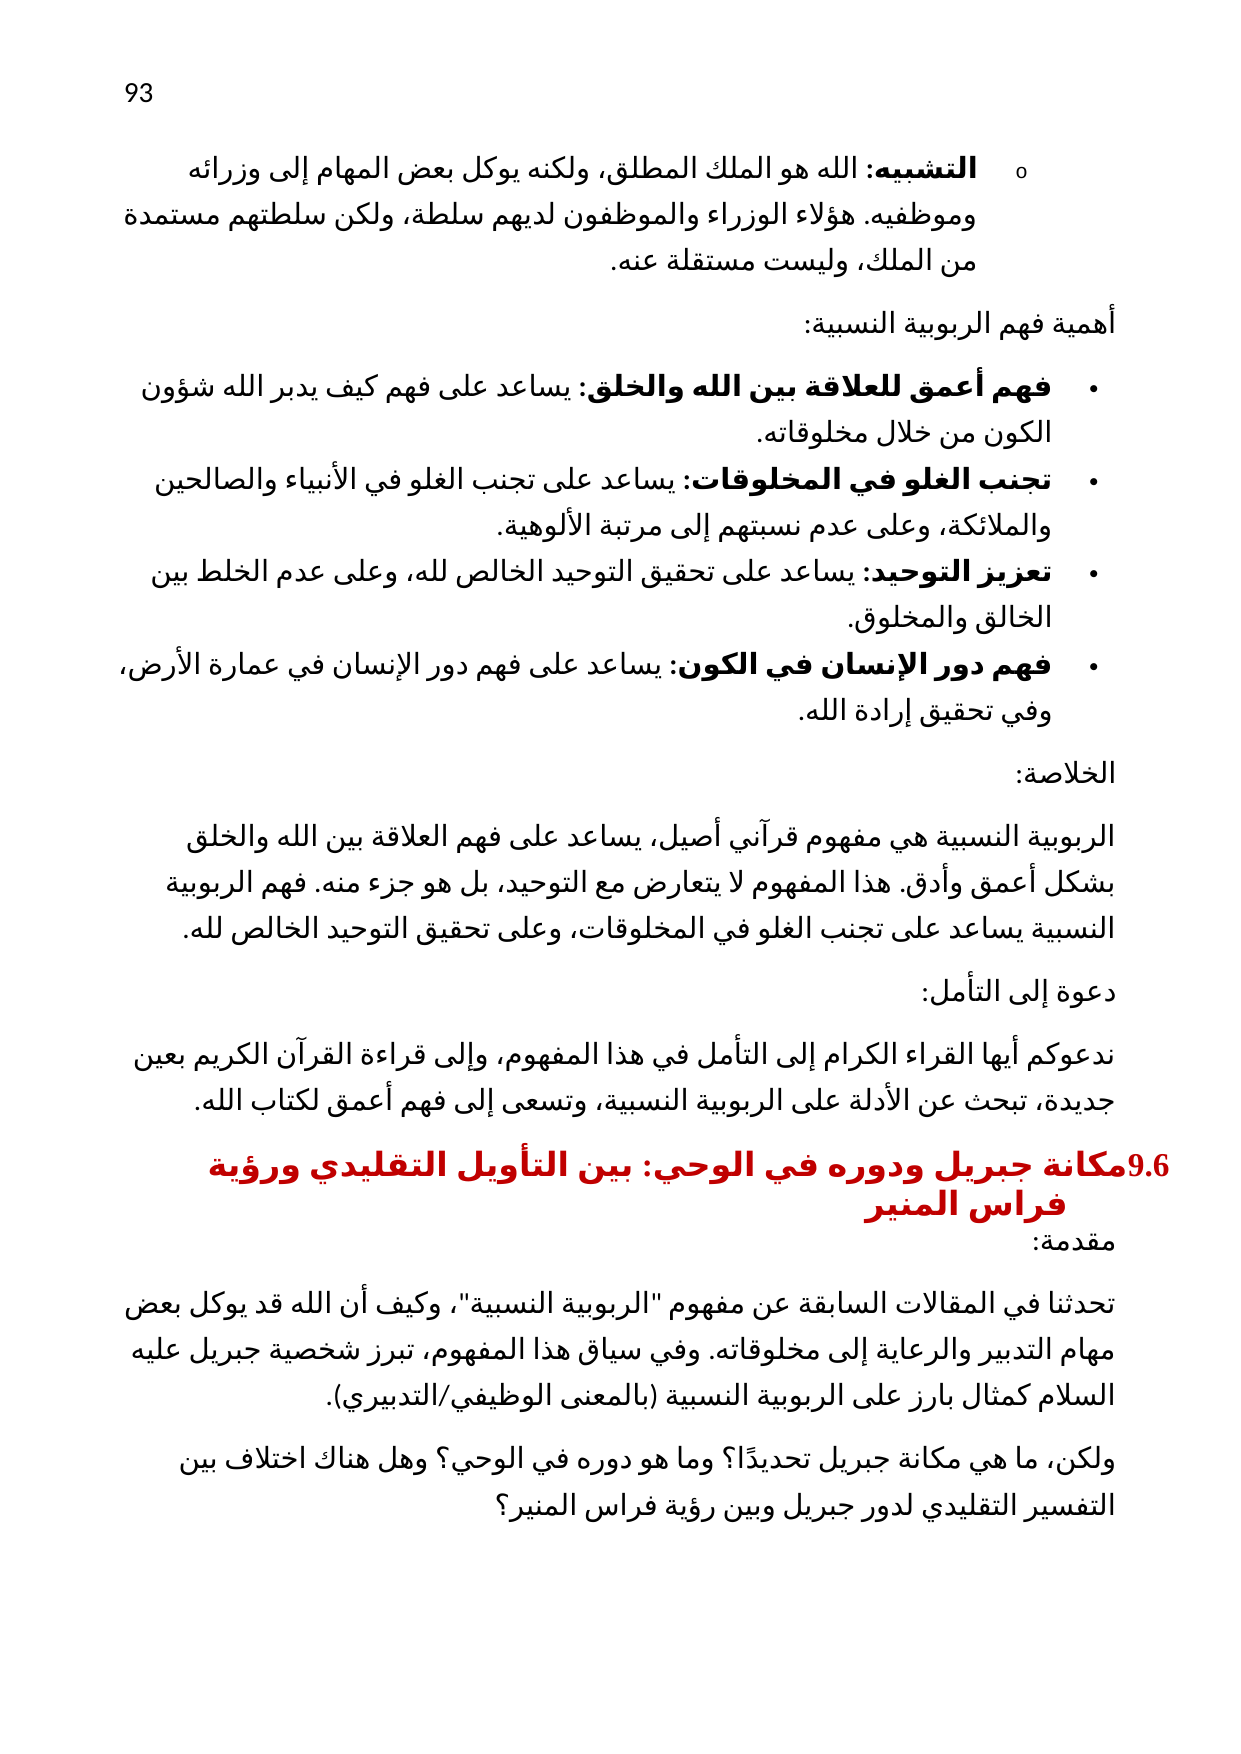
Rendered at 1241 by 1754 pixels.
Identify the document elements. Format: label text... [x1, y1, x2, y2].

text تحدثنا في المقالات السابقة عن مفهوم "الربوبية النسبية"، وكيف أن الله قد يوكل بعض مهام التدبير والرعاية إلى مخلوقاته. وفي سياق هذا المفهوم، تبرز شخصية جبريل عليه السلام كمثال بارز على الربوبية النسبية (بالمعنى الوظيفي/التدبيري). [112, 1285, 1117, 1413]
list فهم أعمق للعلاقة بين الله والخلق: يساعد على فهم كيف يدبر الله شؤون الكون من خلال مخلوقاته. [112, 368, 1090, 450]
list فهم دور الإنسان في الكون: يساعد على فهم دور الإنسان في عمارة الأرض، وفي تحقيق إرادة الله. [112, 646, 1090, 728]
text دعوة إلى التأمل: [112, 973, 1117, 1009]
list تجنب الغلو في المخلوقات: يساعد على تجنب الغلو في الأنبياء والصالحين والملائكة، وعلى عدم نسبتهم إلى مرتبة الألوهية. [112, 461, 1090, 543]
list تعزيز التوحيد: يساعد على تحقيق التوحيد الخالص لله، وعلى عدم الخلط بين الخالق والمخلوق. [112, 553, 1090, 635]
text ولكن، ما هي مكانة جبريل تحديدًا؟ وما هو دوره في الوحي؟ وهل هناك اختلاف بين التفسير التقليدي لدور جبريل وبين رؤية فراس المنير؟ [112, 1440, 1117, 1522]
text مقدمة: [112, 1222, 1117, 1258]
text أهمية فهم الربوبية النسبية: [112, 305, 1117, 341]
subtitle مكانة جبريل ودوره في الوحي: بين التأويل التقليدي ورؤية فراس المنير [112, 1145, 1128, 1222]
text الخلاصة: [112, 755, 1117, 791]
text ندعوكم أيها القراء الكرام إلى التأمل في هذا المفهوم، وإلى قراءة القرآن الكريم بعين جديدة، تبحث عن الأدلة على الربوبية النسبية، وتسعى إلى فهم أعمق لكتاب الله. [112, 1036, 1117, 1118]
list التشبيه: الله هو الملك المطلق، ولكنه يوكل بعض المهام إلى وزرائه وموظفيه. هؤلاء الوزراء والموظفون لديهم سلطة، ولكن سلطتهم مستمدة من الملك، وليست مستقلة عنه. [112, 150, 1015, 278]
text الربوبية النسبية هي مفهوم قرآني أصيل، يساعد على فهم العلاقة بين الله والخلق بشكل أعمق وأدق. هذا المفهوم لا يتعارض مع التوحيد، بل هو جزء منه. فهم الربوبية النسبية يساعد على تجنب الغلو في المخلوقات، وعلى تحقيق التوحيد الخالص لله. [112, 818, 1117, 946]
